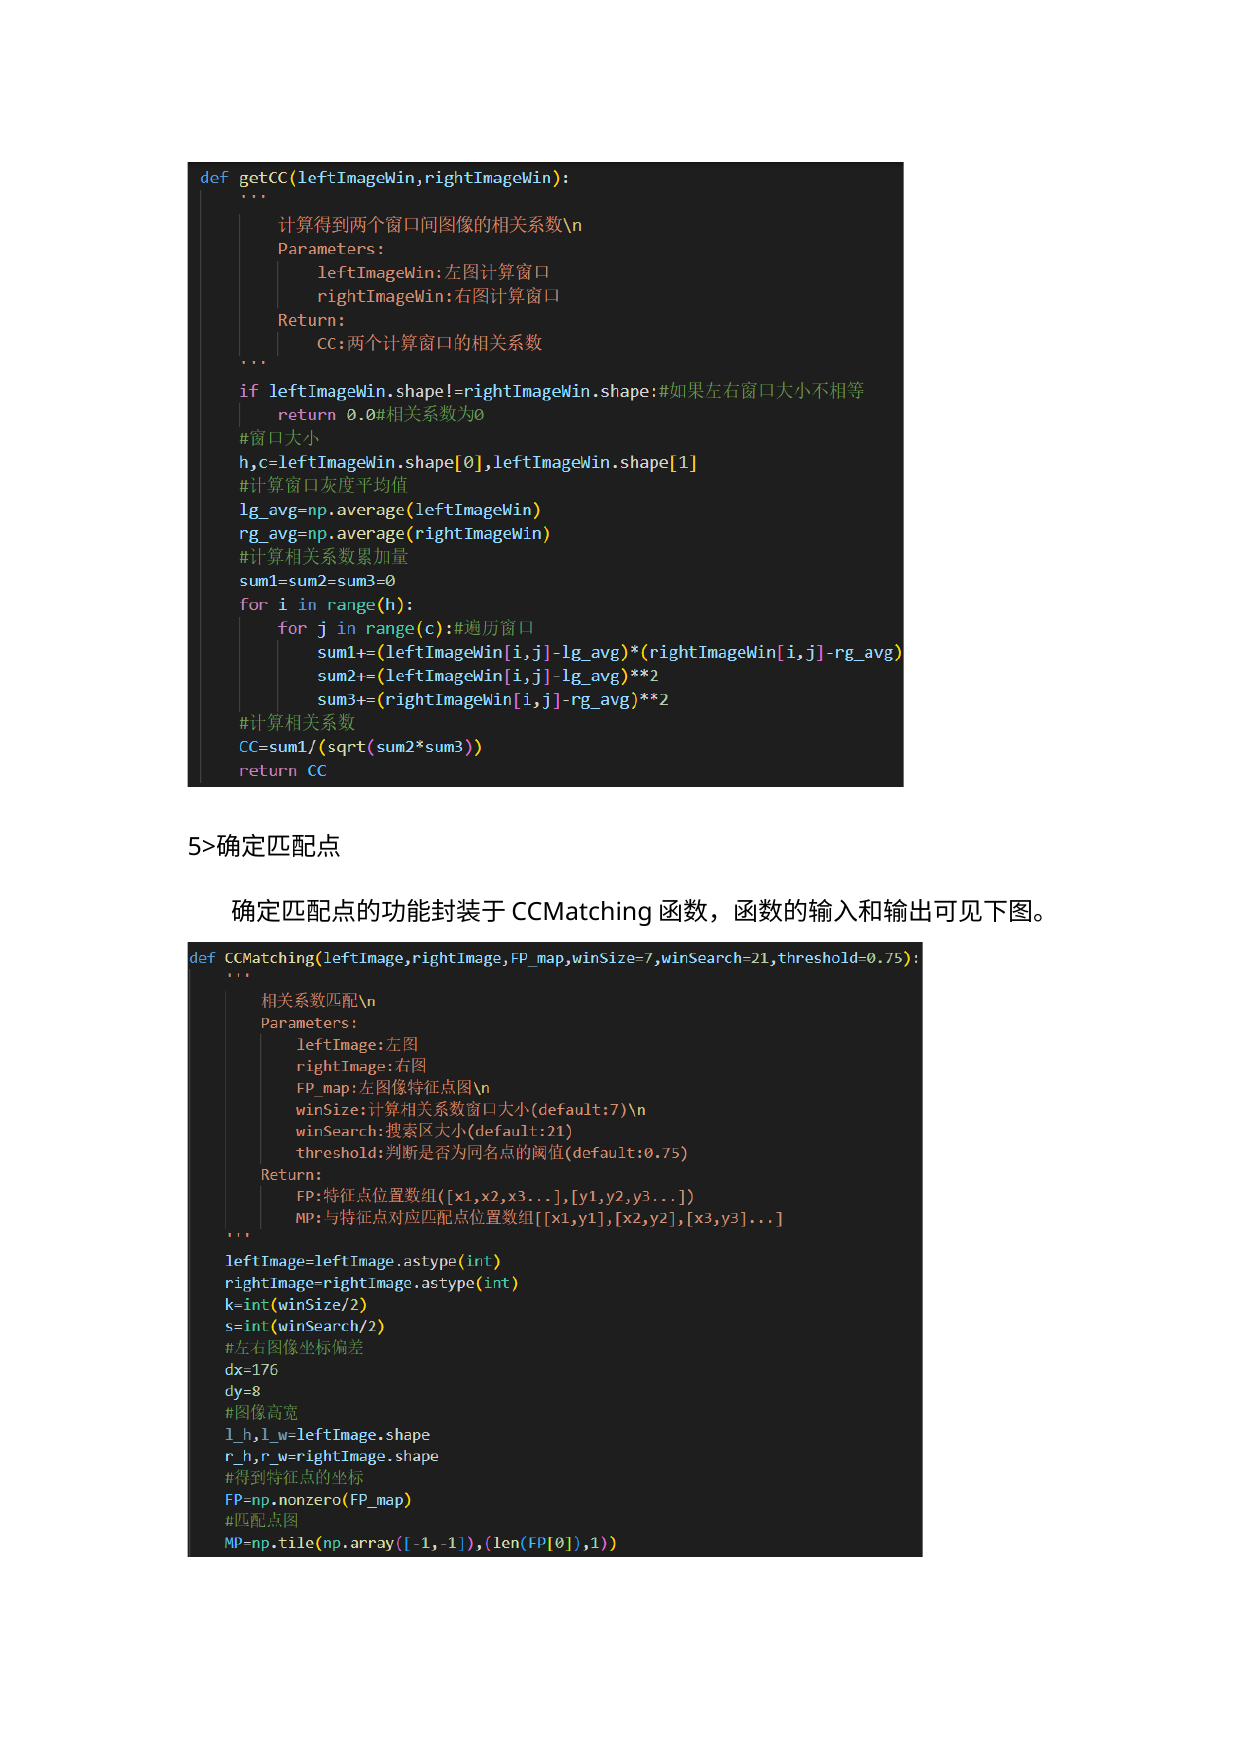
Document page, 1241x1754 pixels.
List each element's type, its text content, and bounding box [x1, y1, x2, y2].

picture [187, 162, 904, 787]
list 确定匹配点 [187, 812, 1053, 877]
picture [187, 942, 923, 1557]
list 确定匹配点的功能封装于CCMatching函数，函数的输入和输出可见下图。 [187, 877, 1053, 942]
